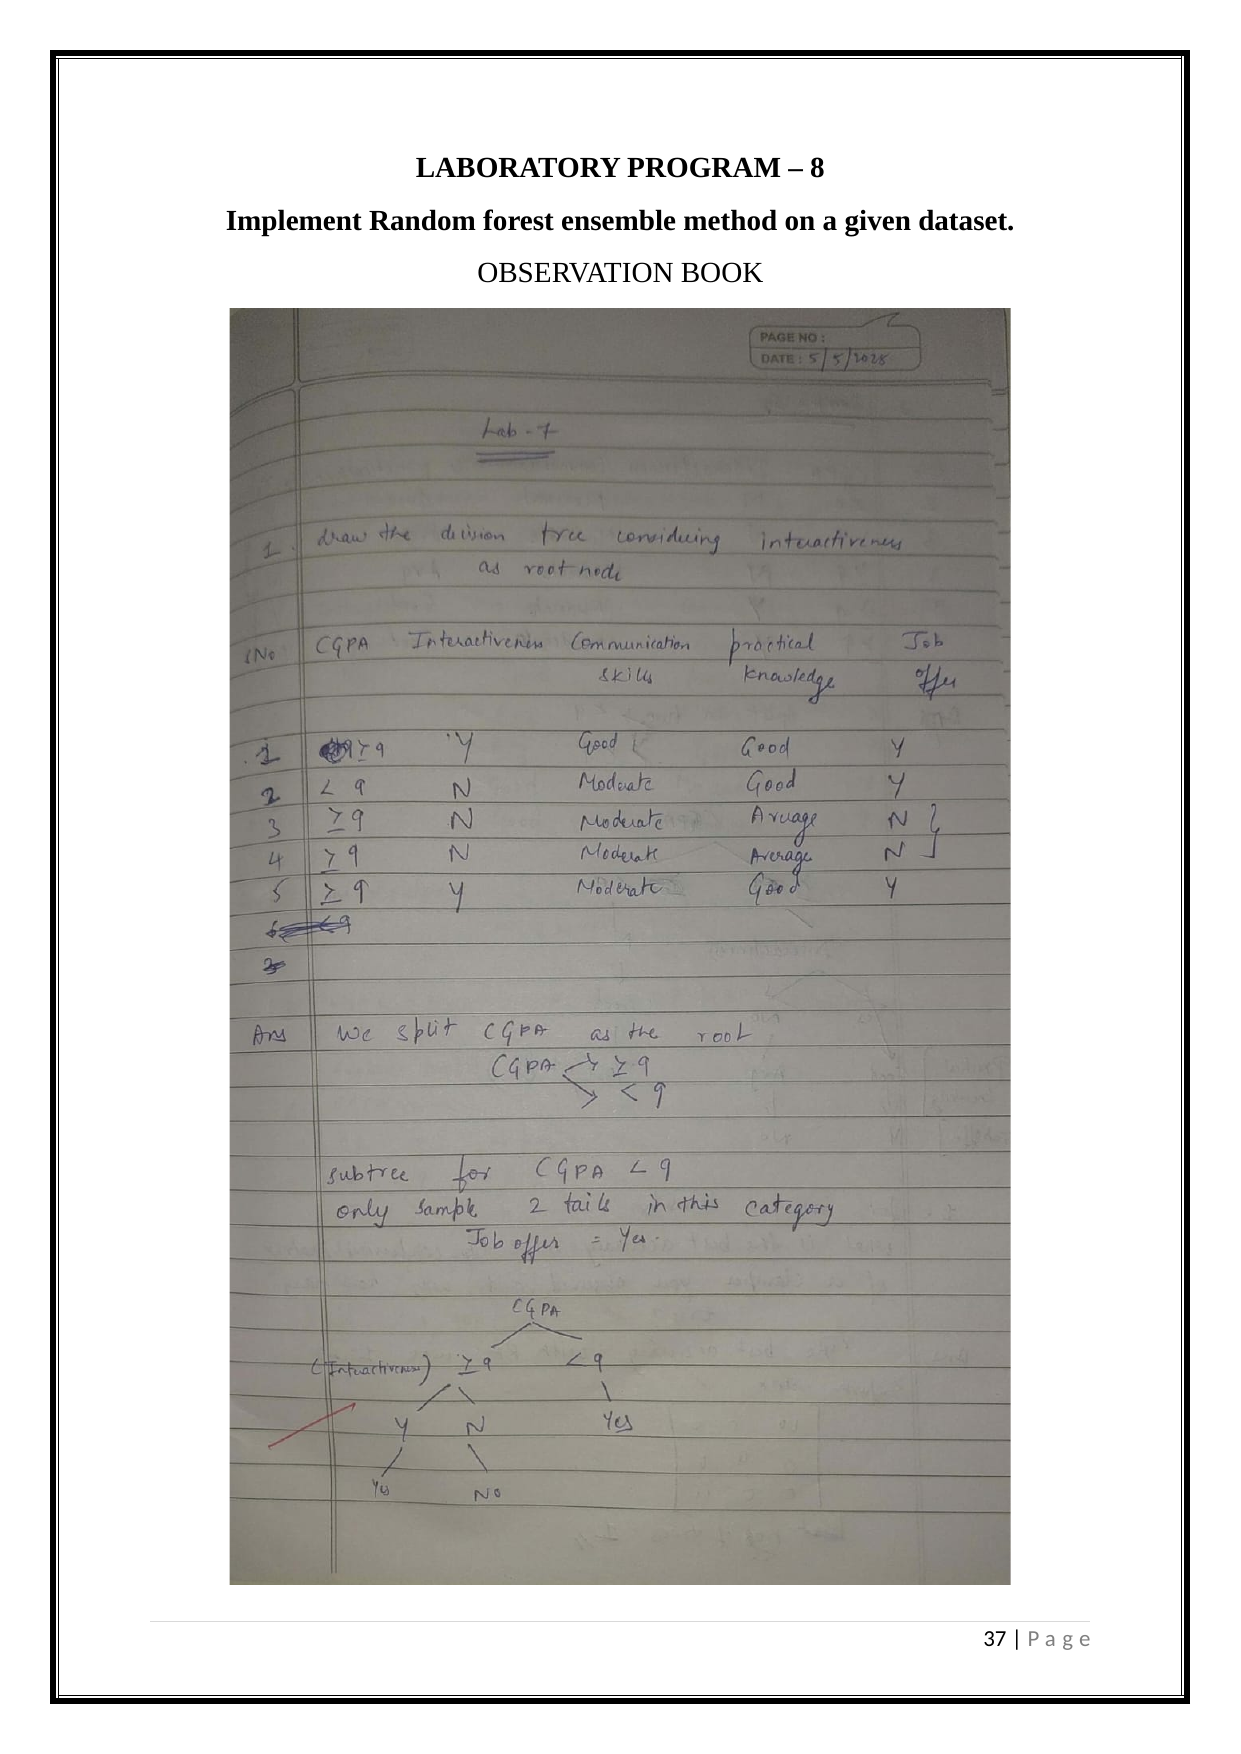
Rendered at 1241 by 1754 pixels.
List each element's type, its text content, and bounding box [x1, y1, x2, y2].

text Implement Random forest ensemble method on a given dataset. [150, 203, 1090, 236]
text OBSERVATION BOOK [150, 256, 1090, 289]
picture [229, 308, 1011, 1585]
text LABORATORY PROGRAM – 8 [150, 150, 1090, 183]
